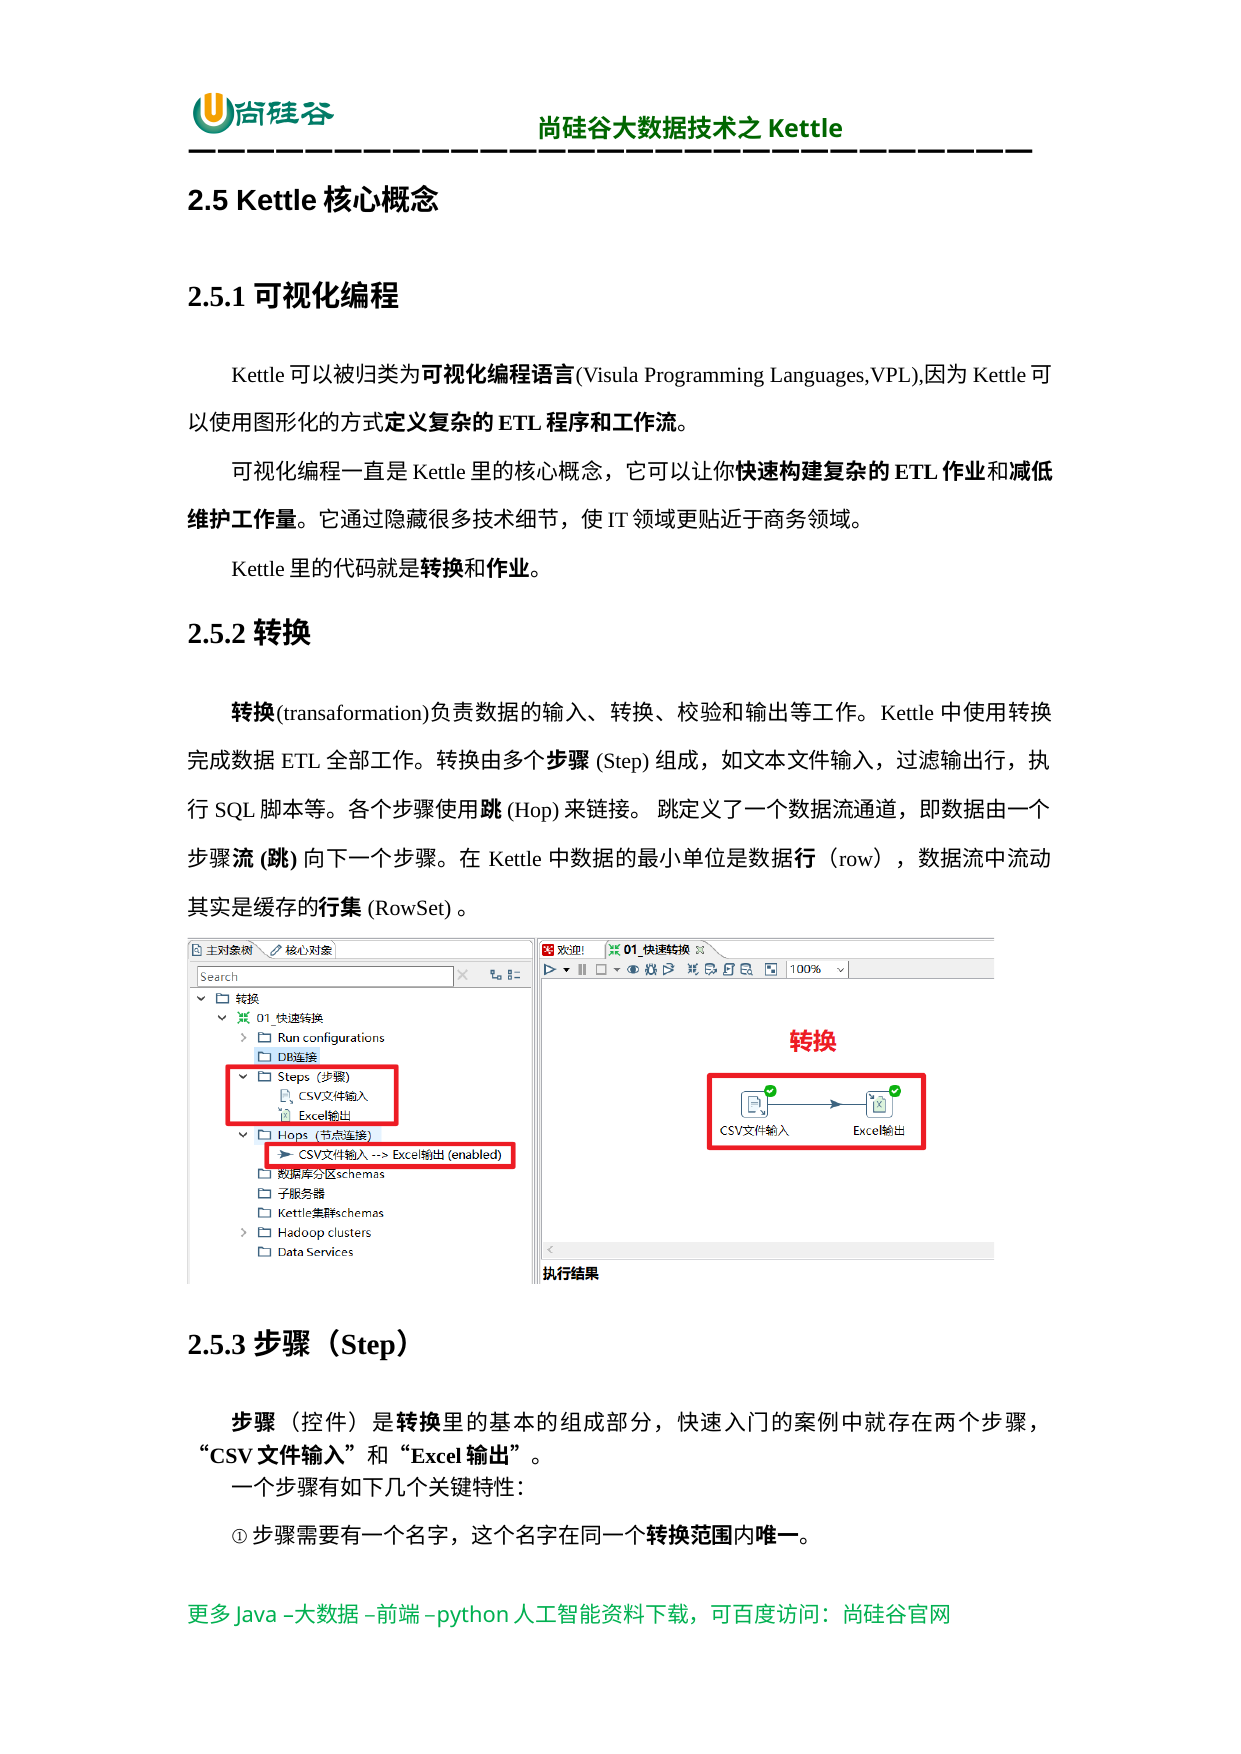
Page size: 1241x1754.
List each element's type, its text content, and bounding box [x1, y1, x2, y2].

text Kettle可以被归类为可视化编程语言(Visula Programming Languages,VPL),因为Kettle可以使用图形化的方式定义复杂的ETL程序和工作流。 [187, 356, 1053, 437]
text 转换(transaformation)负责数据的输入、转换、校验和输出等工作。Kettle 中使用转换完成数据 ETL 全部工作。转换由多个步骤 (Step) 组成，如文本文件输入，过滤输出行，执行 SQL 脚本等。各个步骤使用跳 (Hop) 来链接。 跳定义了一个数据流通道，即数据由一个步骤流 (跳) 向下一个步骤。在 Kettle 中数据的最小单位是数据行（row），数据流中流动其实是缓存的行集 (RowSet) 。 [187, 694, 1053, 922]
text 2.5.1 可视化编程 [187, 261, 1053, 326]
text 2.5.3 步骤（Step） [187, 1309, 1053, 1374]
picture [187, 937, 995, 1284]
text 可视化编程一直是Kettle里的核心概念，它可以让你快速构建复杂的ETL作业和减低维护工作量。它通过隐藏很多技术细节，使IT领域更贴近于商务领域。 [187, 453, 1053, 534]
text Kettle里的代码就是转换和作业。 [187, 550, 1053, 583]
text ①步骤需要有一个名字，这个名字在同一个转换范围内唯一。 [187, 1518, 1053, 1551]
text 2.5.2 转换 [187, 599, 1053, 664]
text 2.5 Kettle核心概念 [187, 165, 1053, 230]
text 步骤（控件）是转换里的基本的组成部分，快速入门的案例中就存在两个步骤，“CSV文件输入”和“Excel输出”。 [187, 1405, 1053, 1470]
picture [187, 88, 338, 138]
text 一个步骤有如下几个关键特性： [187, 1470, 1053, 1502]
